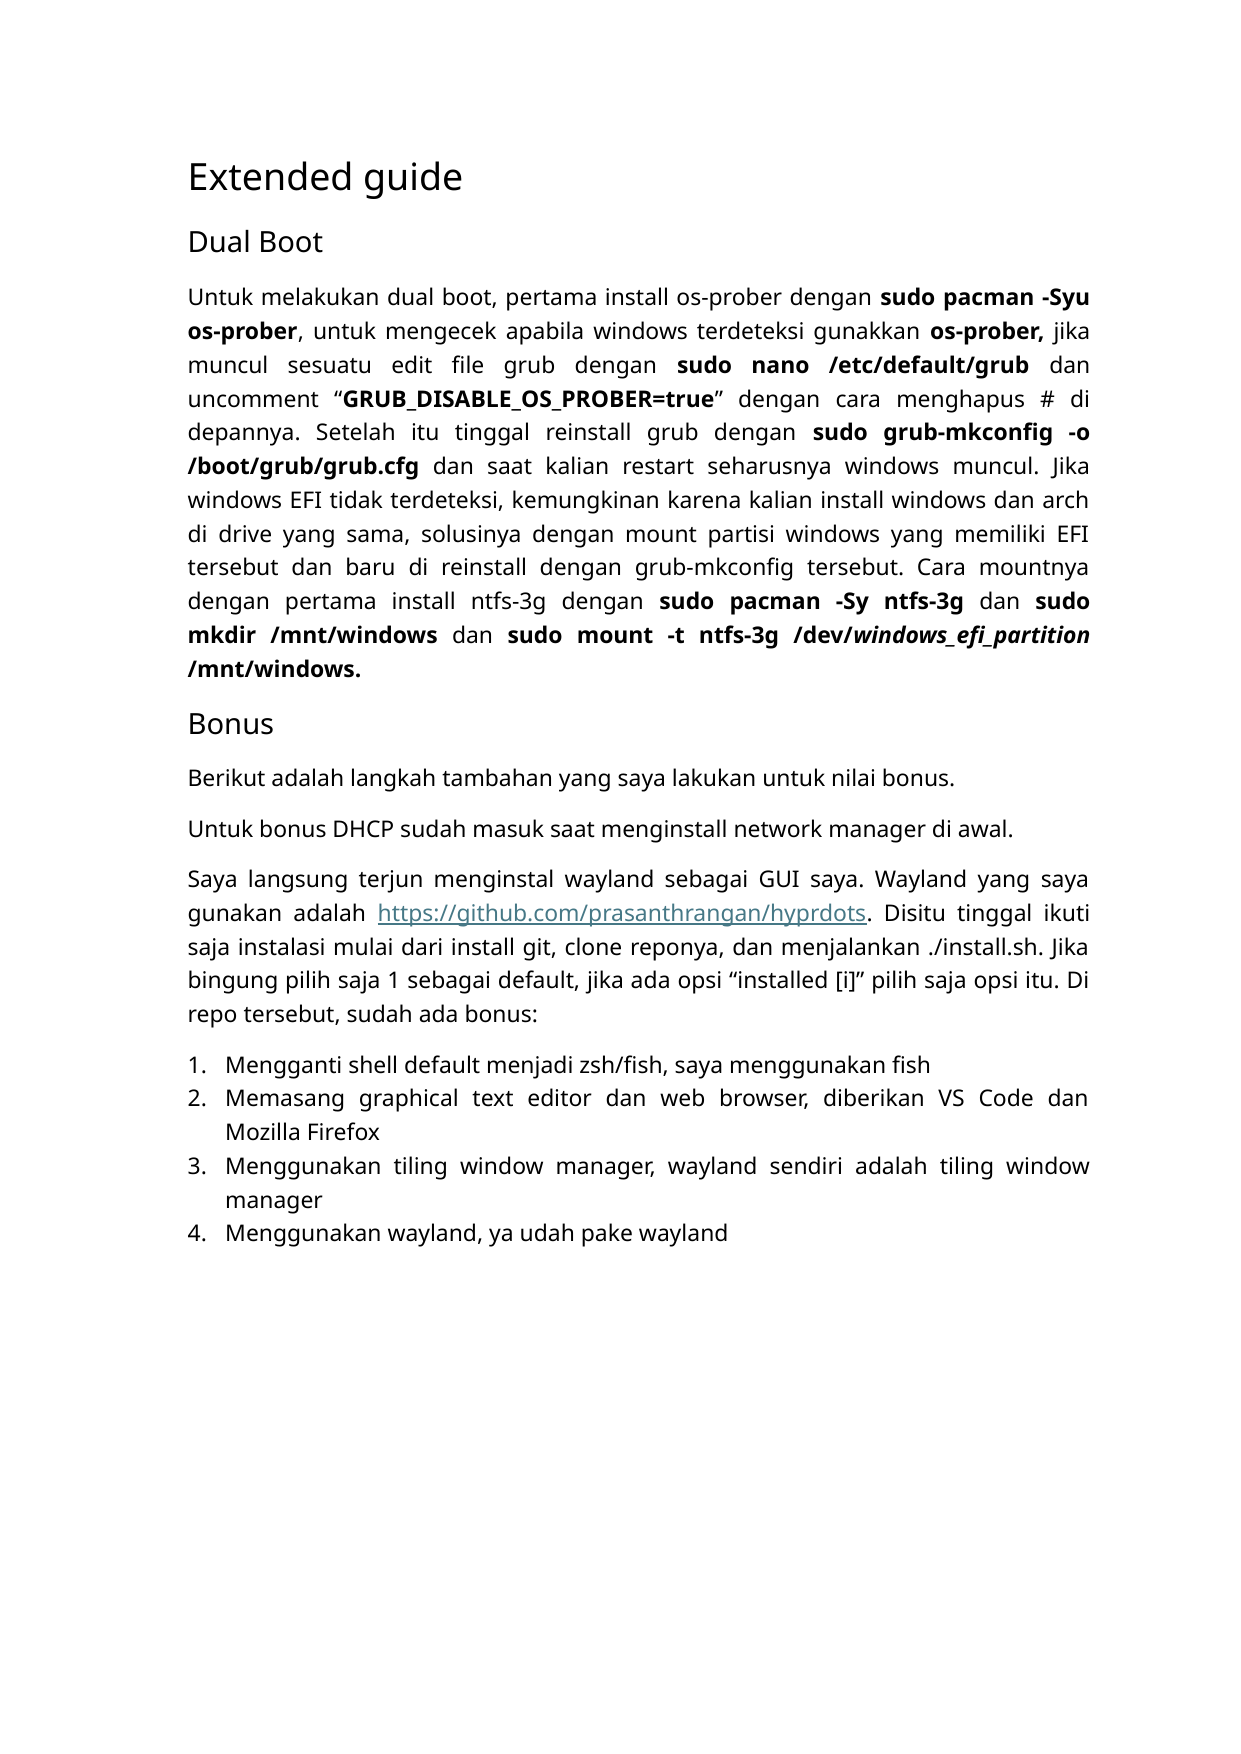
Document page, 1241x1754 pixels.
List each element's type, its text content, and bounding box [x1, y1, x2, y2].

list Menggunakan wayland, ya udah pake wayland [187, 1217, 1090, 1249]
text Untuk melakukan dual boot, pertama install os-prober dengan sudo pacman -Syu os-prober, untuk mengecek apabila windows terdeteksi gunakkan os-prober, jika muncul sesuatu edit file grub dengan sudo nano /etc/default/grub dan uncomment “GRUB_DISABLE_OS_PROBER=true” dengan cara menghapus # di depannya. Setelah itu tinggal reinstall grub dengan sudo grub-mkconfig -o /boot/grub/grub.cfg dan saat kalian restart seharusnya windows muncul. Jika windows EFI tidak terdeteksi, kemungkinan karena kalian install windows dan arch di drive yang sama, solusinya dengan mount partisi windows yang memiliki EFI tersebut dan baru di reinstall dengan grub-mkconfig tersebut. Cara mountnya dengan pertama install ntfs-3g dengan sudo pacman -Sy ntfs-3g dan sudo mkdir /mnt/windows dan sudo mount -t ntfs-3g /dev/windows_efi_partition /mnt/windows. [187, 281, 1090, 684]
text Saya langsung terjun menginstal wayland sebagai GUI saya. Wayland yang saya gunakan adalah https://github.com/prasanthrangan/hyprdots. Disitu tinggal ikuti saja instalasi mulai dari install git, clone reponya, dan menjalankan ./install.sh. Jika bingung pilih saja 1 sebagai default, jika ada opsi “installed [i]” pilih saja opsi itu. Di repo tersebut, sudah ada bonus: [187, 863, 1090, 1029]
list Menggunakan tiling window manager, wayland sendiri adalah tiling window manager [187, 1150, 1090, 1215]
list Mengganti shell default menjadi zsh/fish, saya menggunakan fish [187, 1049, 1090, 1080]
text Dual Boot [187, 222, 1090, 261]
text Bonus [187, 703, 1090, 743]
list Memasang graphical text editor dan web browser, diberikan VS Code dan Mozilla Firefox [187, 1082, 1090, 1147]
text Untuk bonus DHCP sudah masuk saat menginstall network manager di awal. [187, 813, 1090, 844]
text Extended guide [187, 150, 1090, 201]
text Berikut adalah langkah tambahan yang saya lakukan untuk nilai bonus. [187, 762, 1090, 794]
